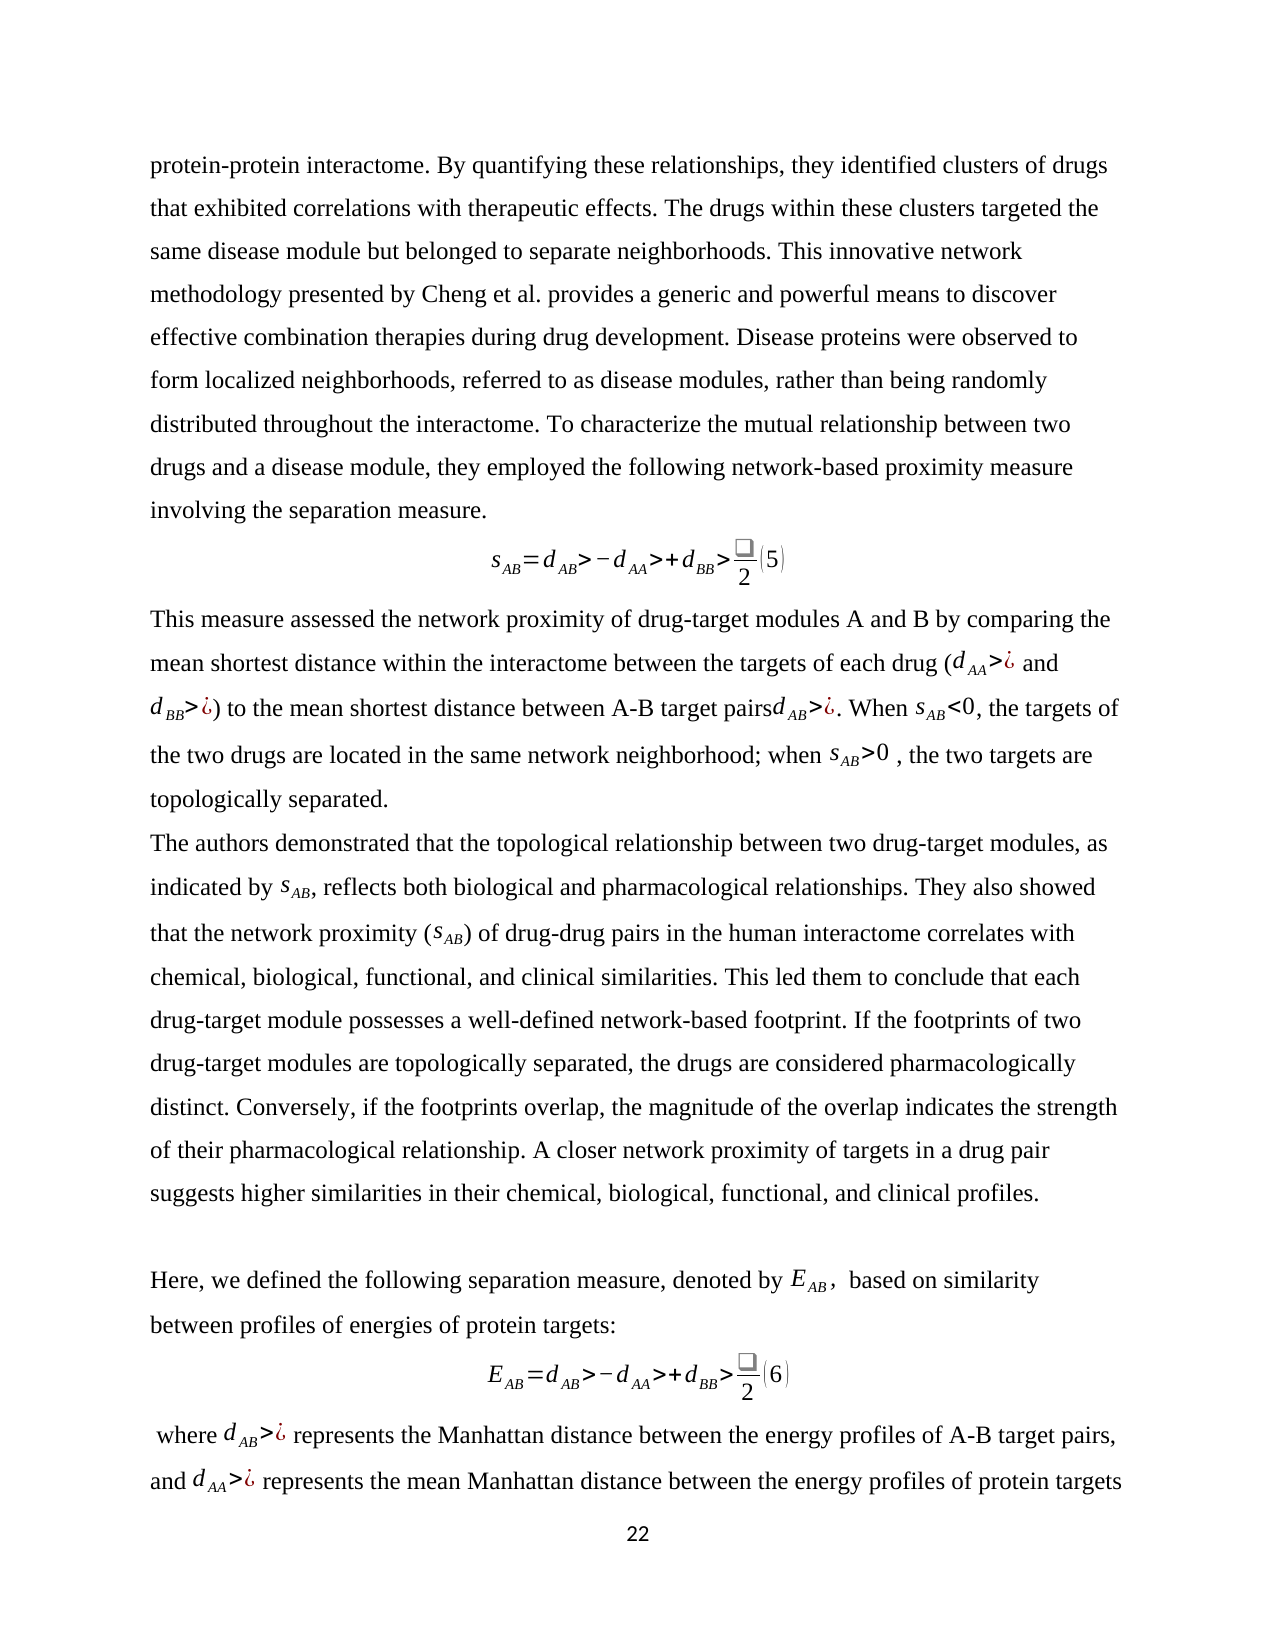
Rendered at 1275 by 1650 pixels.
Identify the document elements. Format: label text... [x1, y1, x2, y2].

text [150, 150, 1125, 524]
text The authors demonstrated that the topological relationship between two drug-target modules, as indicated by , reflects both biological and pharmacological relationships. They also showed that the network proximity () of drug-drug pairs in the human interactome correlates with chemical, biological, functional, and clinical similarities. This led them to conclude that each drug-target module possesses a well-defined network-based footprint. If the footprints of two drug-target modules are topologically separated, the drugs are considered pharmacologically distinct. Conversely, if the footprints overlap, the magnitude of the overlap indicates the strength of their pharmacological relationship. A closer network proximity of targets in a drug pair suggests higher similarities in their chemical, biological, functional, and clinical profiles. [150, 828, 1125, 1207]
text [150, 1419, 1125, 1496]
text This measure assessed the network proximity of drug-target modules A and B by comparing the mean shortest distance within the interactome between the targets of each drug ( and ) to the mean shortest distance between A-B target pairs. When , the targets of the two drugs are located in the same network neighborhood; when , the two targets are topologically separated. [150, 604, 1125, 813]
text Here, we defined the following separation measure, denoted by based on similarity between profiles of energies of protein targets: [150, 1264, 1125, 1339]
